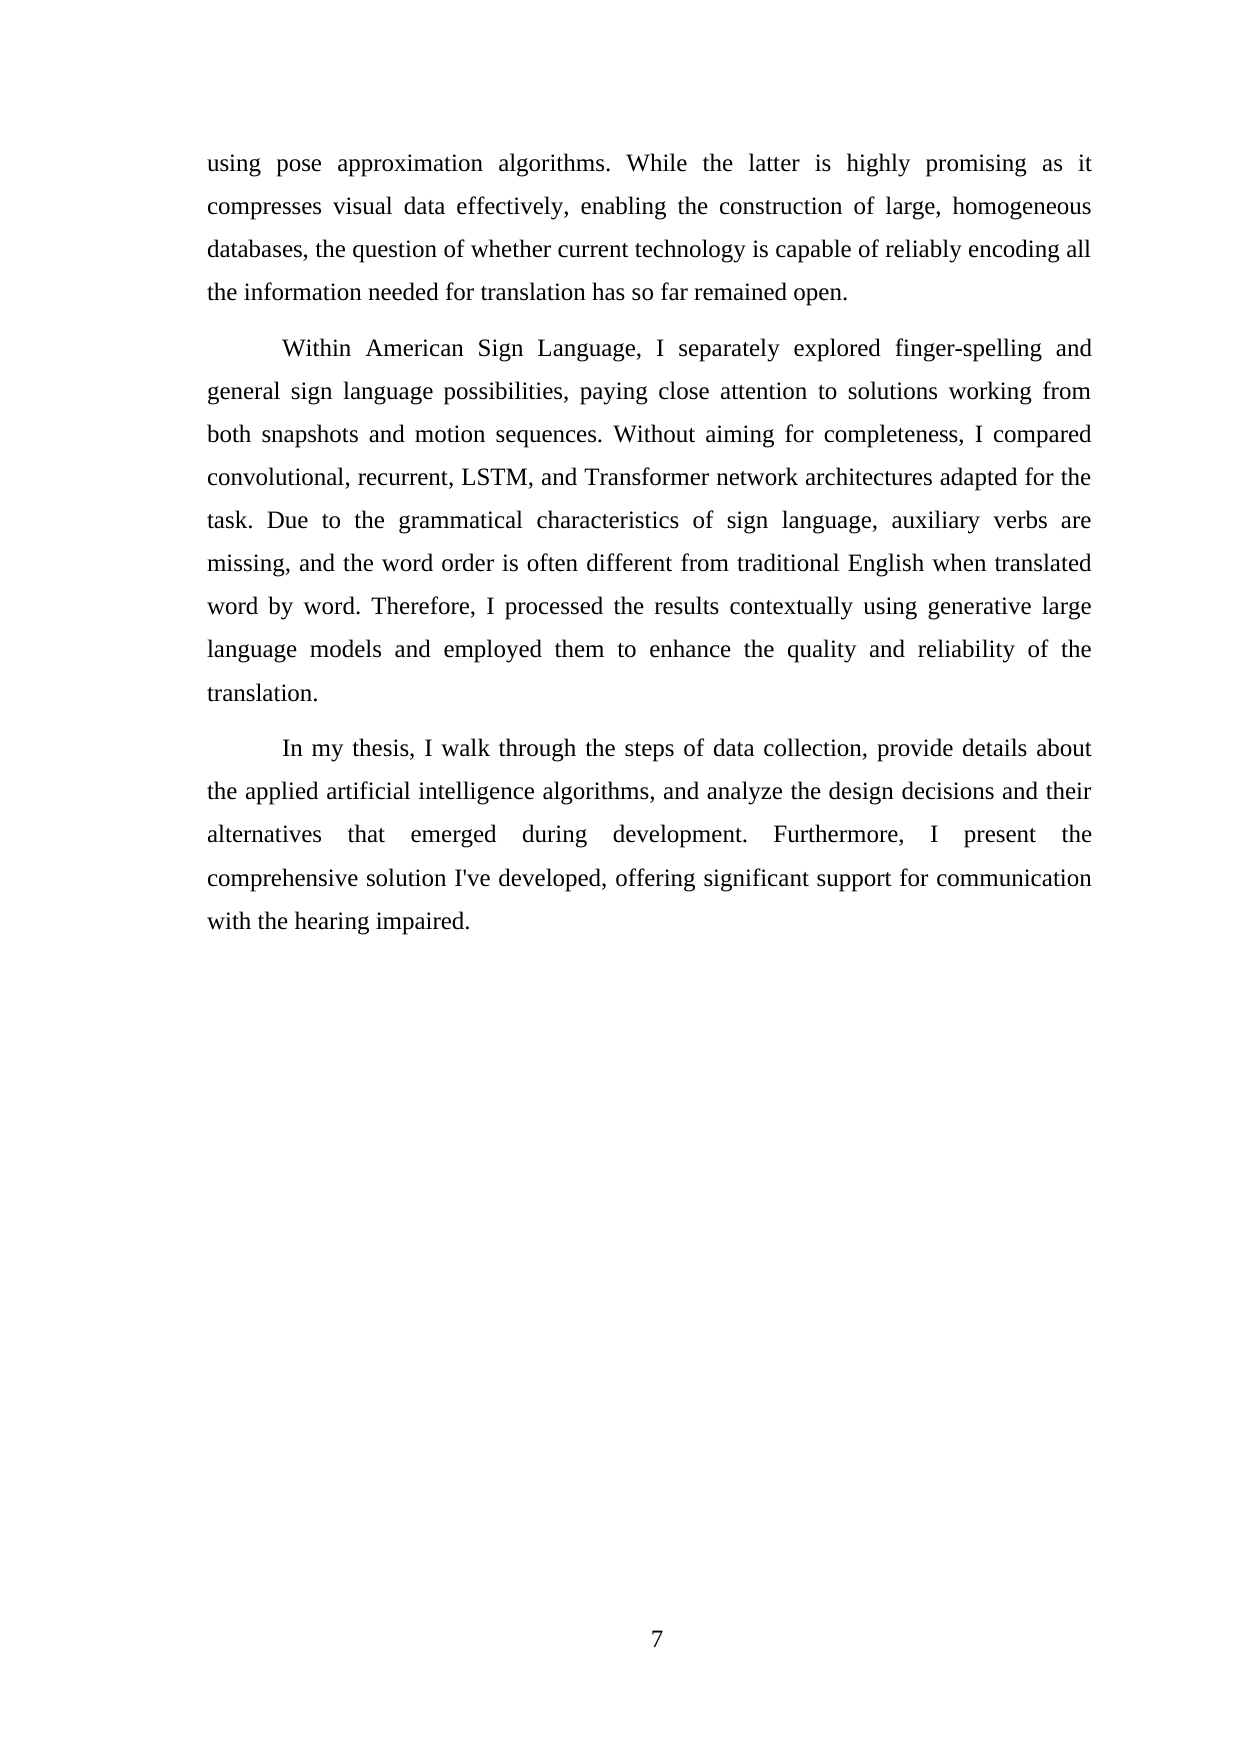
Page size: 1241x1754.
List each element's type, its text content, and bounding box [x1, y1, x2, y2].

text Within American Sign Language, I separately explored finger-spelling and general sign language possibilities, paying close attention to solutions working from both snapshots and motion sequences. Without aiming for completeness, I compared convolutional, recurrent, LSTM, and Transformer network architectures adapted for the task. Due to the grammatical characteristics of sign language, auxiliary verbs are missing, and the word order is often different from traditional English when translated word by word. Therefore, I processed the results contextually using generative large language models and employed them to enhance the quality and reliability of the translation. [207, 333, 1092, 706]
text In my thesis, I walk through the steps of data collection, provide details about the applied artificial intelligence algorithms, and analyze the design decisions and their alternatives that emerged during development. Furthermore, I present the comprehensive solution I've developed, offering significant support for communication with the hearing impaired. [207, 733, 1092, 934]
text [207, 148, 1092, 306]
